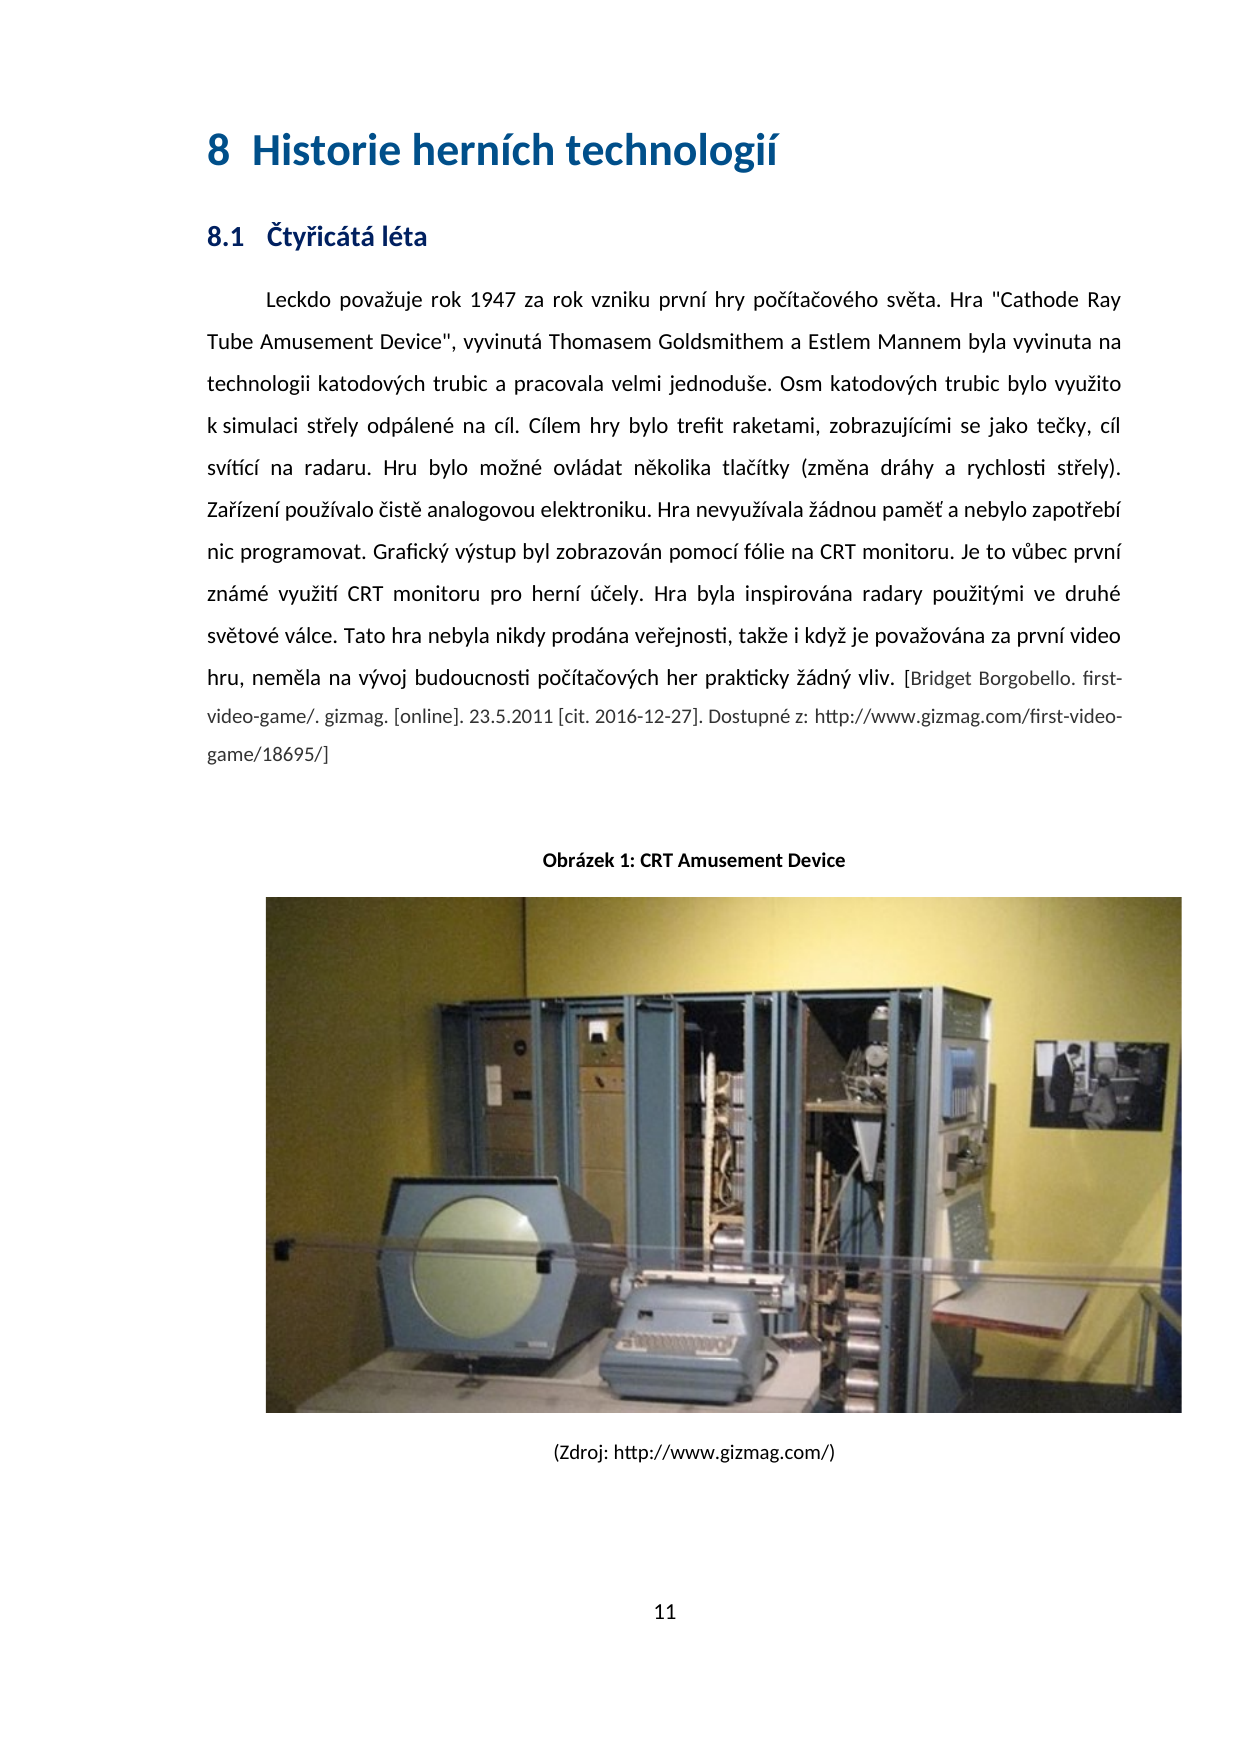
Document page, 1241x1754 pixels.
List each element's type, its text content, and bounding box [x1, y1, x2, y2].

subtitle Čtyřicátá léta [207, 218, 1123, 254]
text Leckdo považuje rok 1947 za rok vzniku první hry počítačového světa. Hra "Cathode Ray Tube Amusement Device", vyvinutá Thomasem Goldsmithem a Estlem Mannem byla vyvinuta na technologii katodových trubic a pracovala velmi jednoduše. Osm katodových trubic bylo využito k simulaci střely odpálené na cíl. Cílem hry bylo trefit raketami, zobrazujícími se jako tečky, cíl svítící na radaru. Hru bylo možné ovládat několika tlačítky (změna dráhy a rychlosti střely). Zařízení používalo čistě analogovou elektroniku. Hra nevyužívala žádnou paměť a nebylo zapotřebí nic programovat. Grafický výstup byl zobrazován pomocí fólie na CRT monitoru. Je to vůbec první známé využití CRT monitoru pro herní účely. Hra byla inspirována radary použitými ve druhé světové válce. Tato hra nebyla nikdy prodána veřejnosti, takže i když je považována za první video hru, neměla na vývoj budoucnosti počítačových her prakticky žádný vliv. [Bridget Borgobello. first-video-game/. gizmag. [online]. 23.5.2011 [cit. 2016-12-27]. Dostupné z: http://www.gizmag.com/first-video-game/18695/] [207, 285, 1123, 767]
picture [265, 897, 1182, 1413]
subtitle Historie herních technologií [207, 121, 1123, 176]
text Obrázek 1: CRT Amusement Device [207, 847, 1123, 872]
text (Zdroj: http://www.gizmag.com/) [207, 1439, 1123, 1465]
